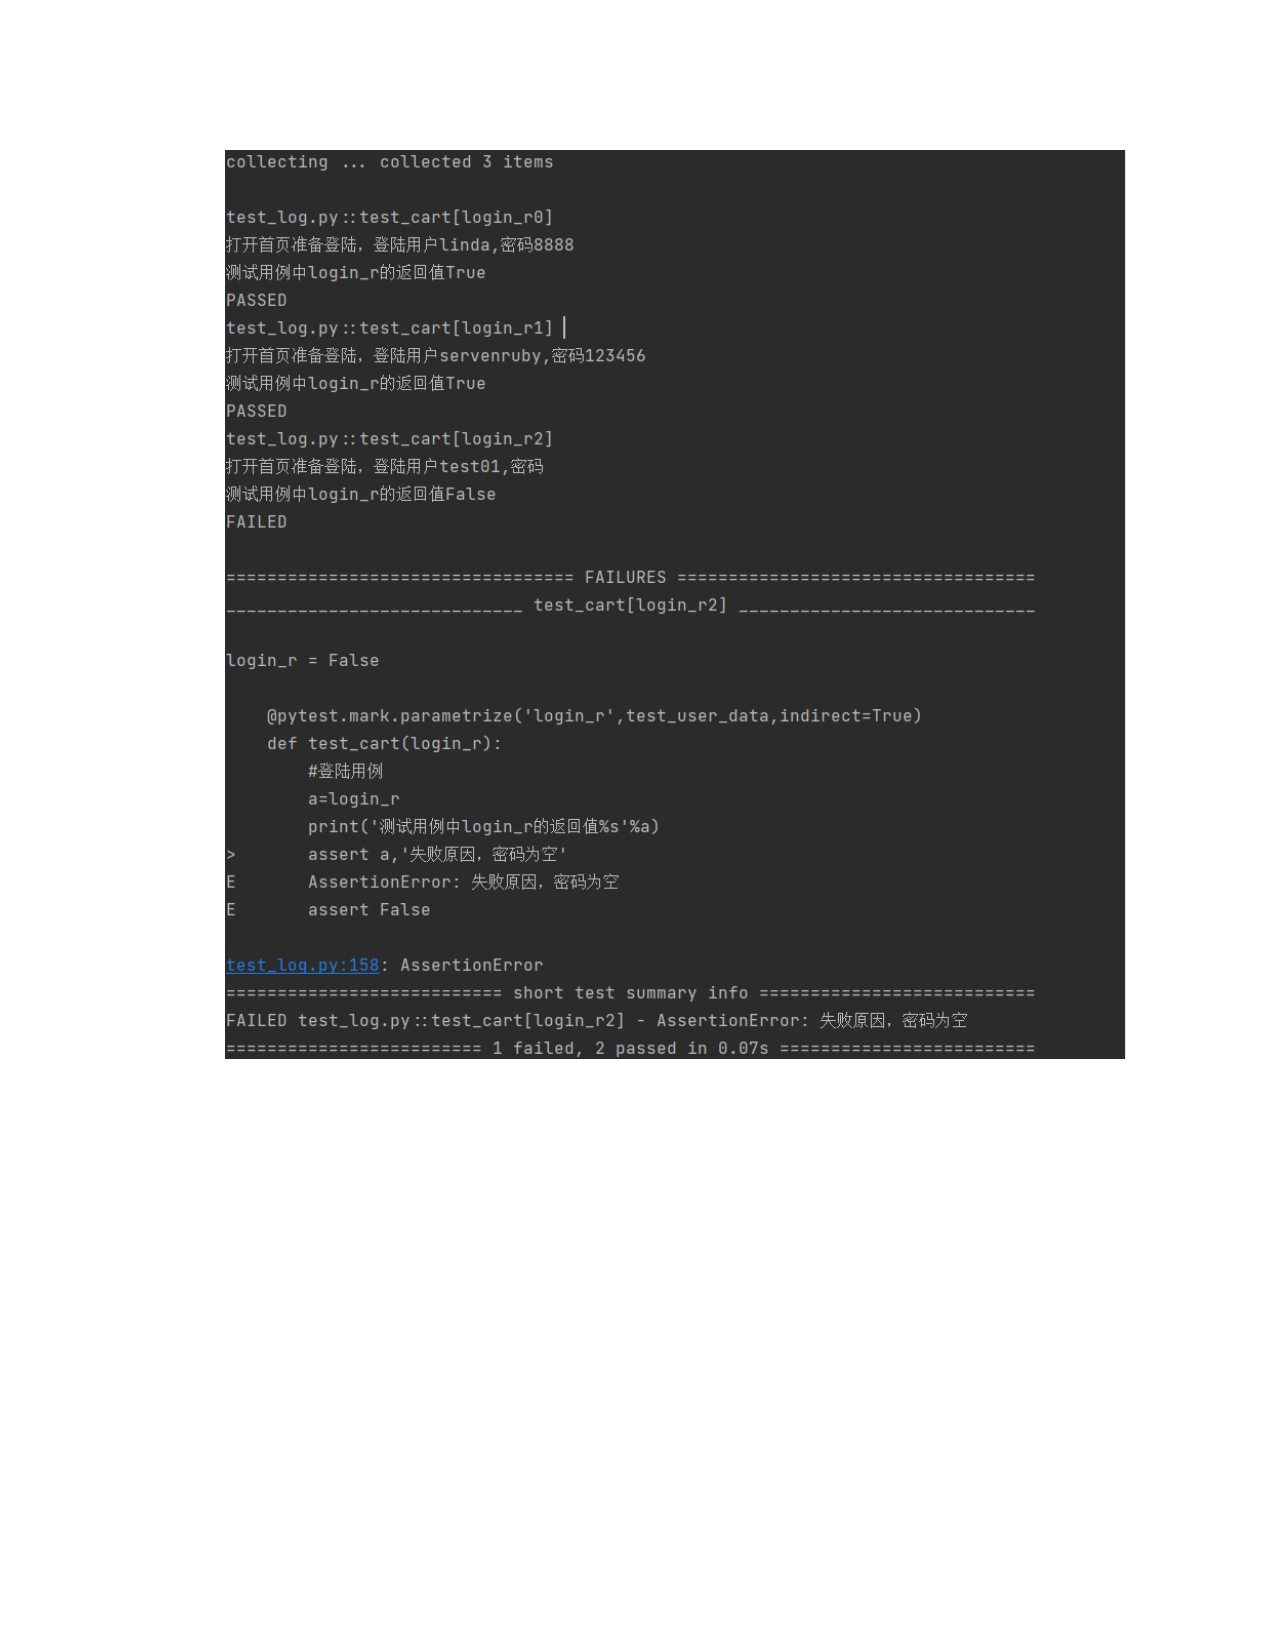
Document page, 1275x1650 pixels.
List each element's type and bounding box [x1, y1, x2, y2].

picture [225, 150, 1125, 1059]
